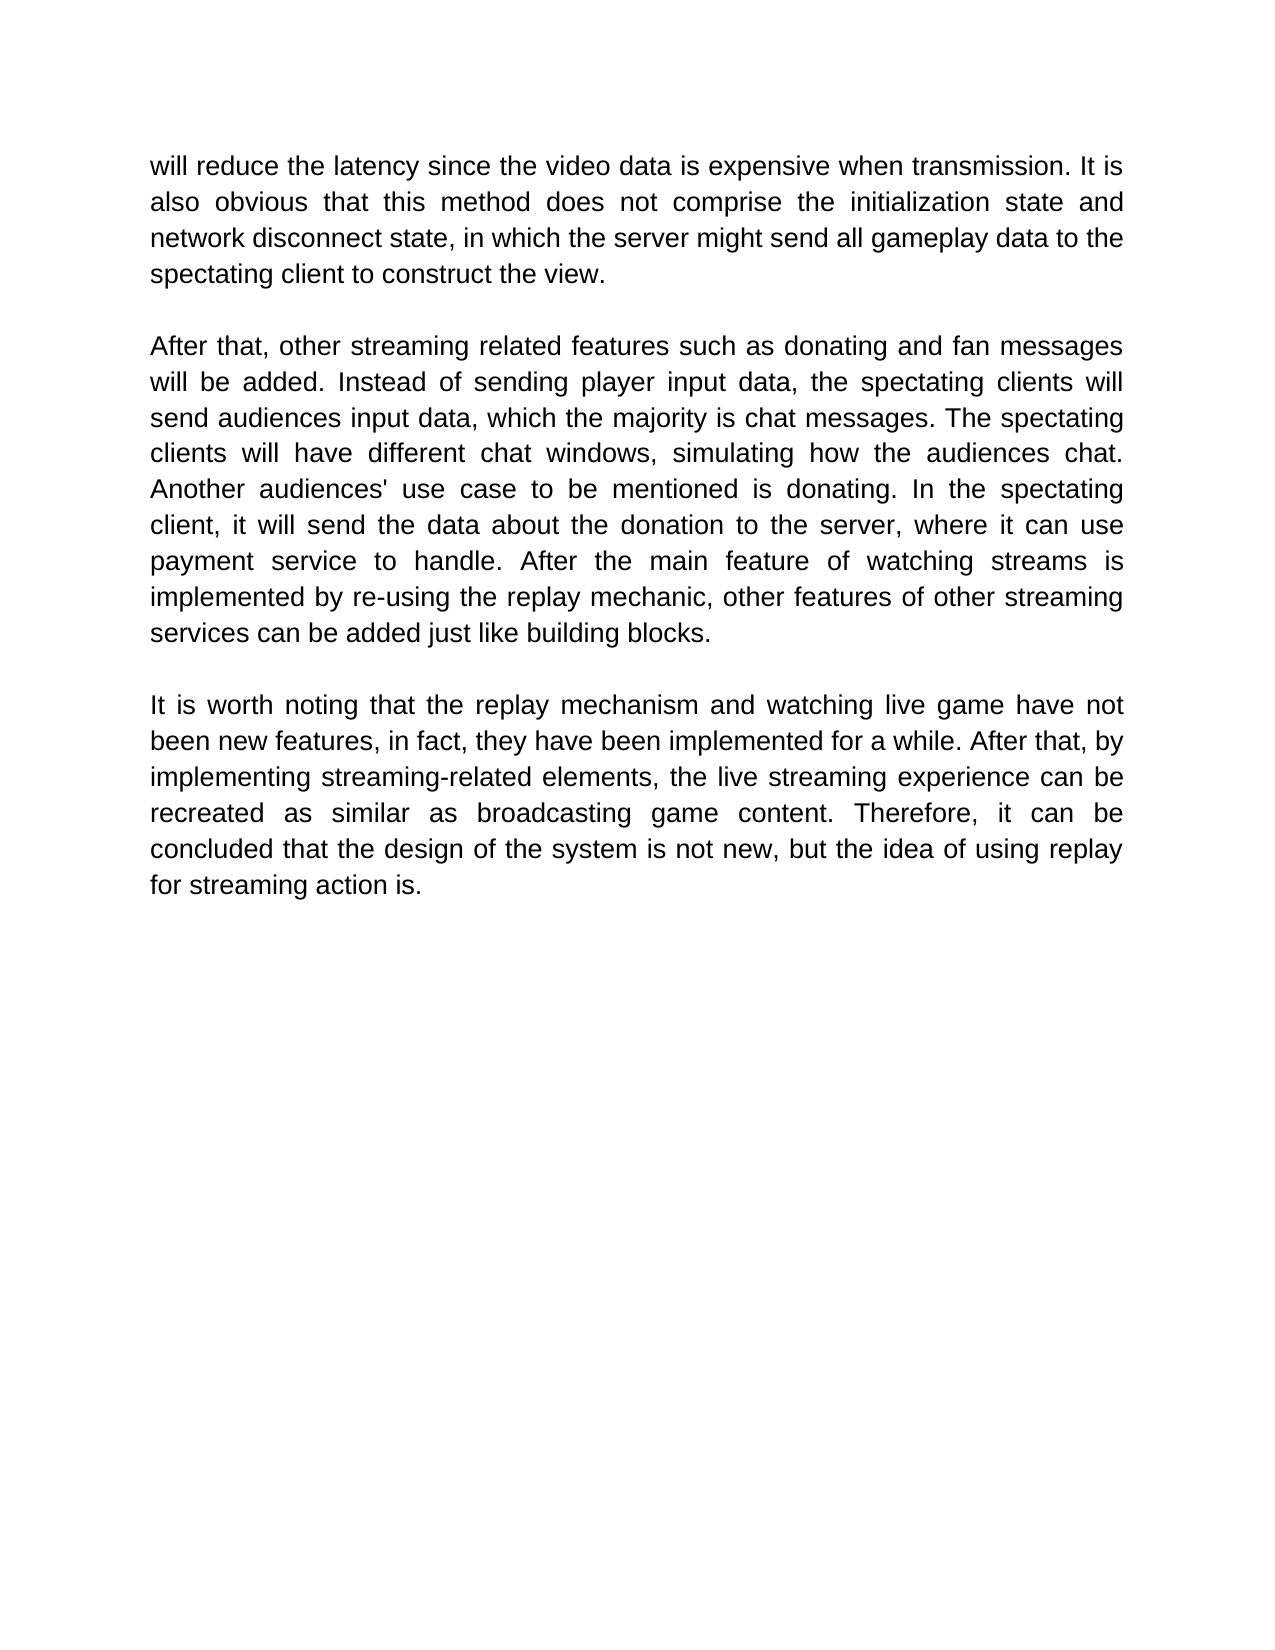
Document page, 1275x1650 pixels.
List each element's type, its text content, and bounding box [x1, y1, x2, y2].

text It is worth noting that the replay mechanism and watching live game have not been new features, in fact, they have been implemented for a while. After that, by implementing streaming-related elements, the live streaming experience can be recreated as similar as broadcasting game content. Therefore, it can be concluded that the design of the system is not new, but the idea of using replay for streaming action is. [150, 689, 1125, 900]
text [150, 150, 1125, 289]
text After that, other streaming related features such as donating and fan messages will be added. Instead of sending player input data, the spectating clients will send audiences input data, which the majority is chat messages. The spectating clients will have different chat windows, simulating how the audiences chat. Another audiences' use case to be mentioned is donating. In the spectating client, it will send the data about the donation to the server, where it can use payment service to handle. After the main feature of watching streams is implemented by re-using the replay mechanic, other features of other streaming services can be added just like building blocks. [150, 330, 1125, 648]
